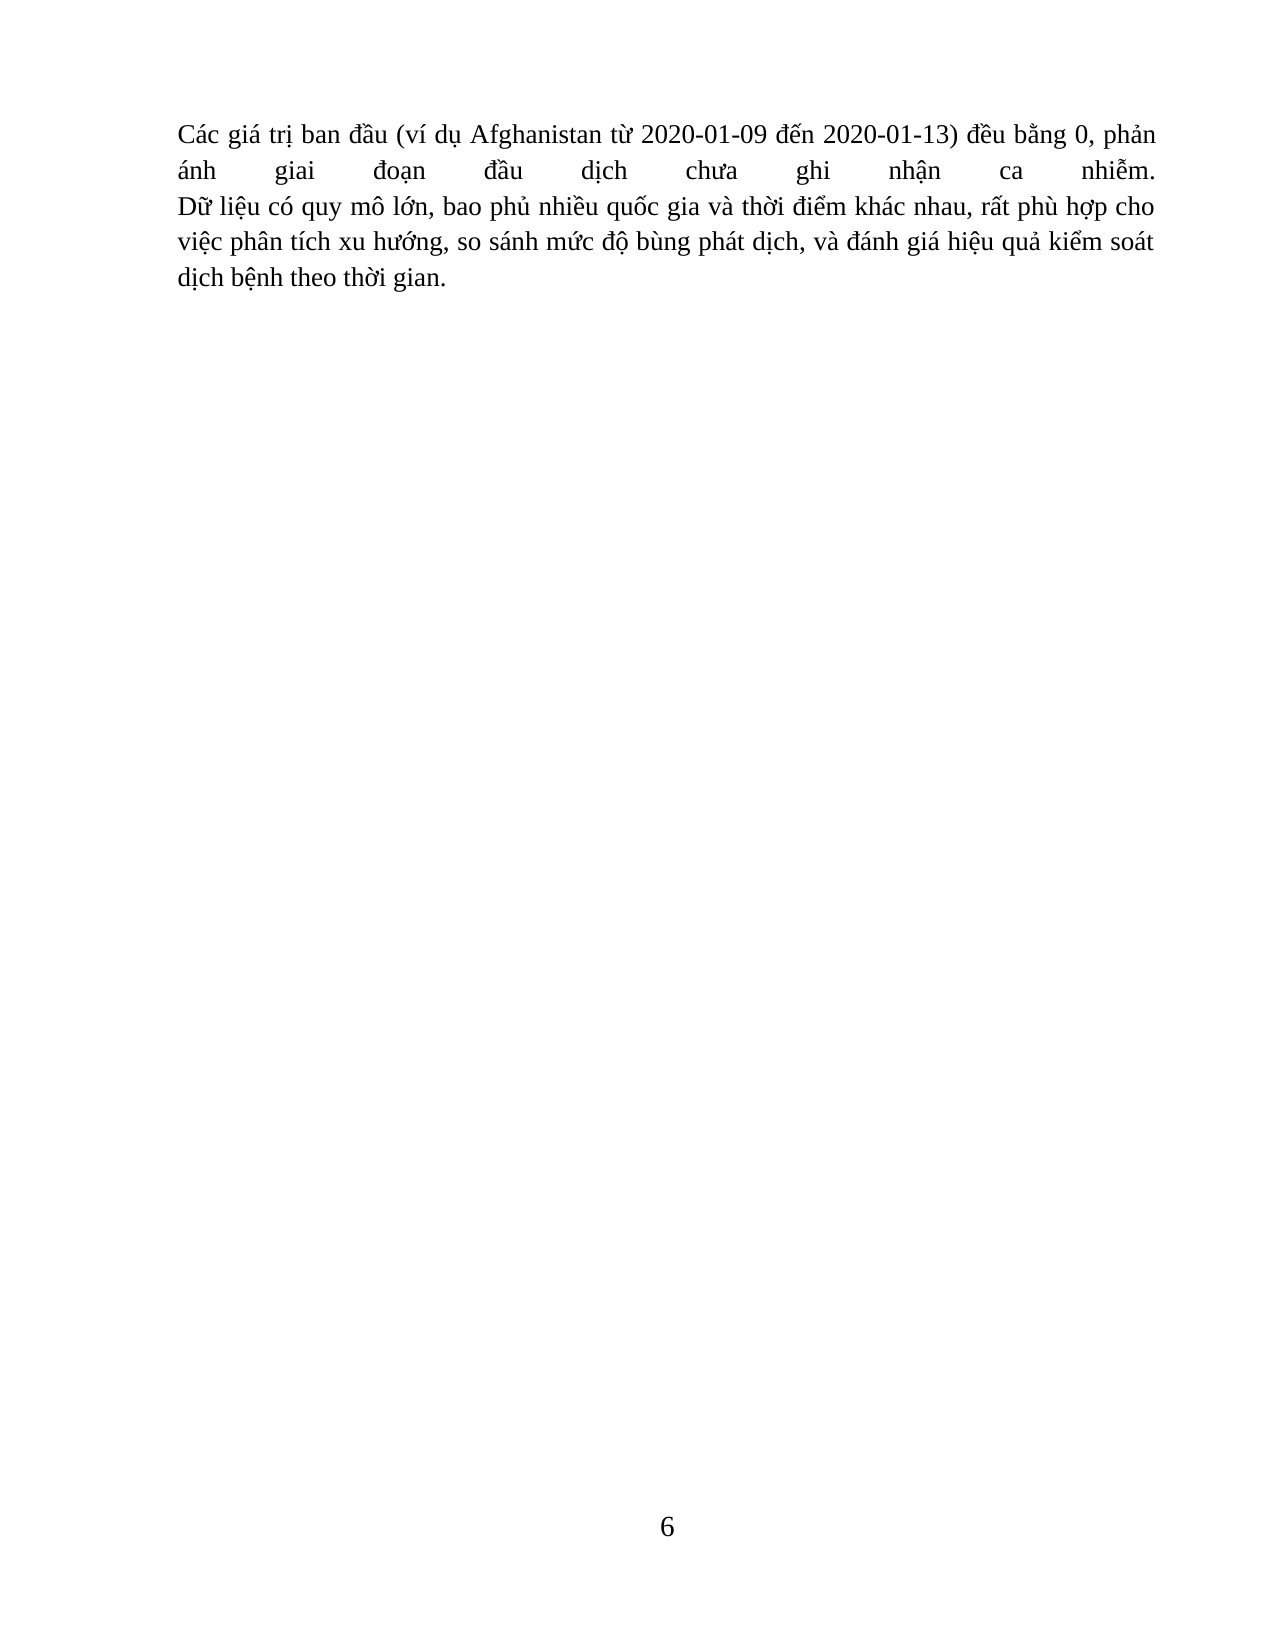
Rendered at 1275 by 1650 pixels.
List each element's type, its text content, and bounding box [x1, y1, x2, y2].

text Các giá trị ban đầu (ví dụ Afghanistan từ 2020-01-09 đến 2020-01-13) đều bằng 0, phản ánh giai đoạn đầu dịch chưa ghi nhận ca nhiễm. Dữ liệu có quy mô lớn, bao phủ nhiều quốc gia và thời điểm khác nhau, rất phù hợp cho việc phân tích xu hướng, so sánh mức độ bùng phát dịch, và đánh giá hiệu quả kiểm soát dịch bệnh theo thời gian. [177, 118, 1157, 292]
